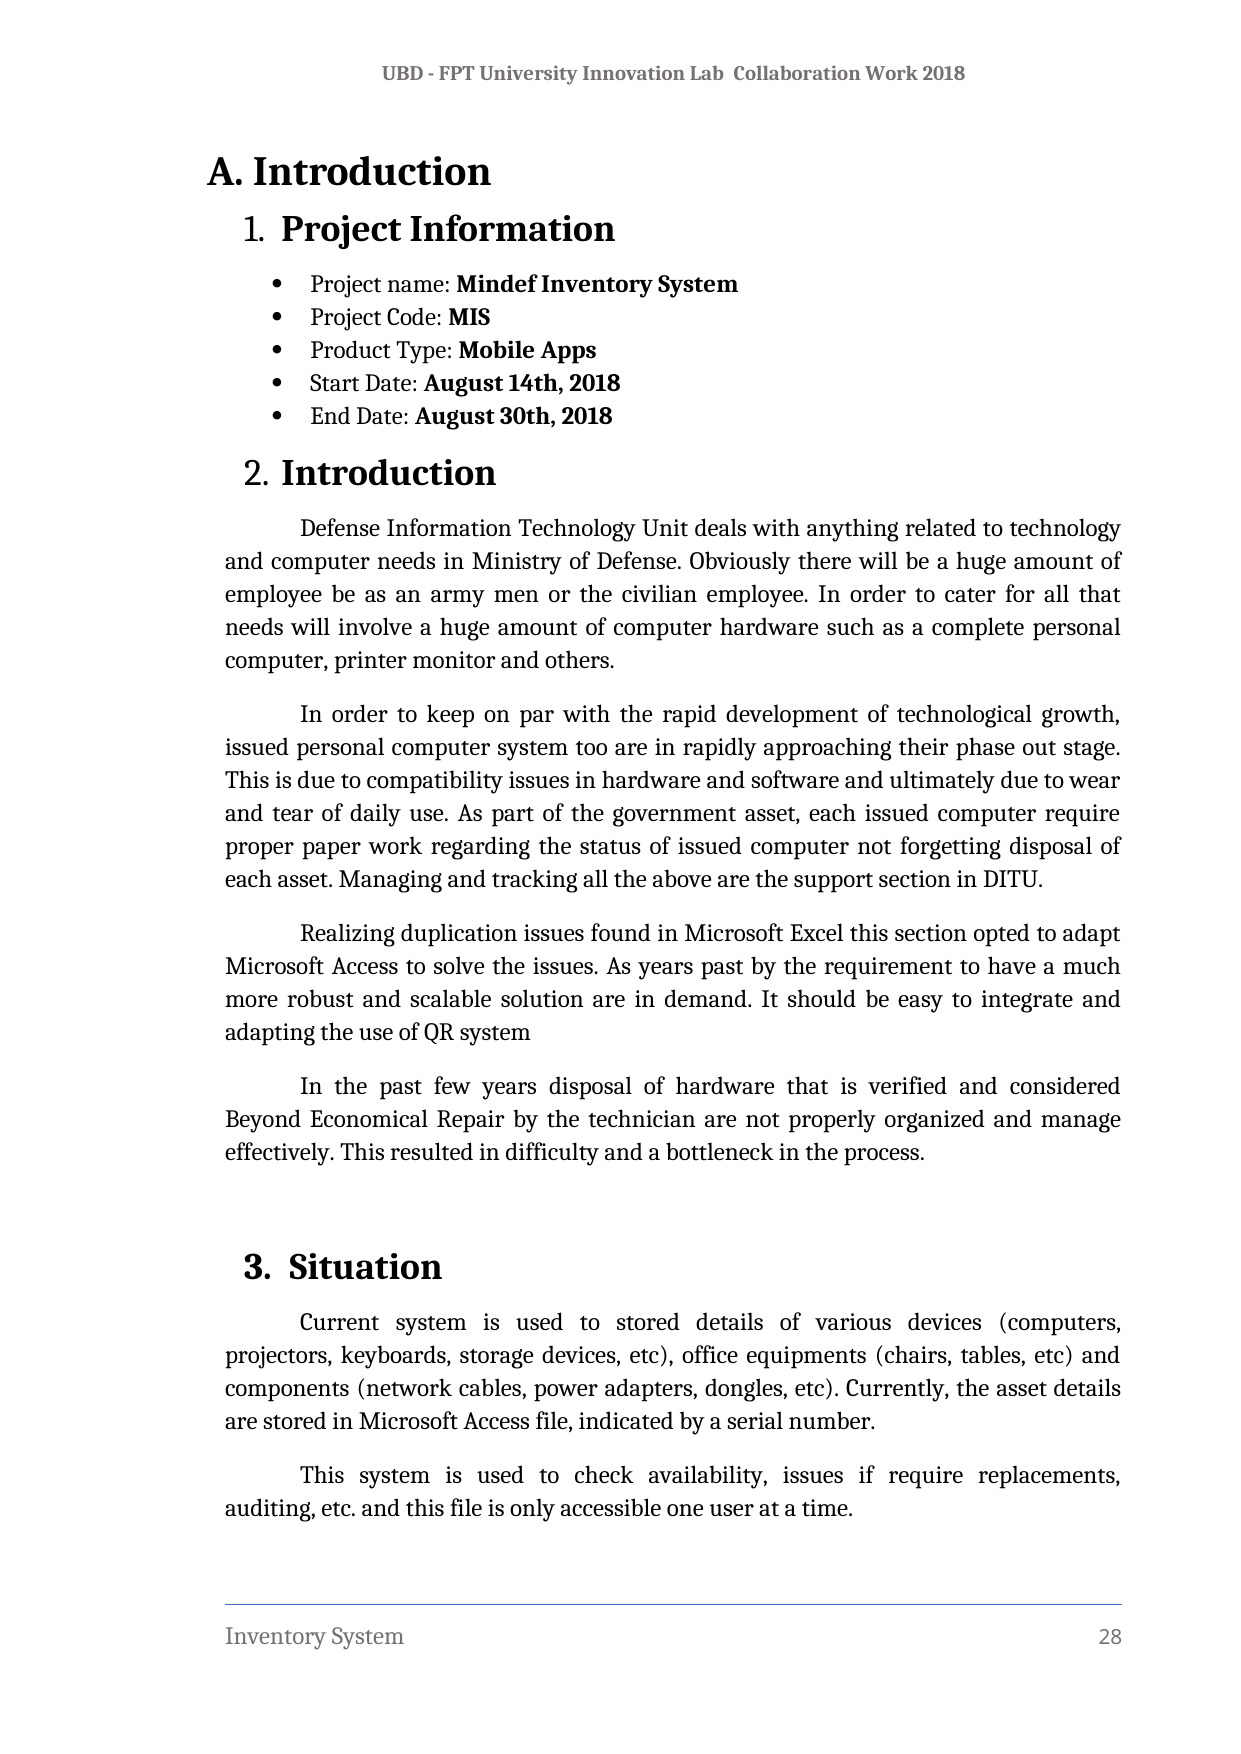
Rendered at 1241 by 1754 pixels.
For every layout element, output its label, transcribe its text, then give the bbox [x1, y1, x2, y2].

text Defense Information Technology Unit deals with anything related to technology and computer needs in Ministry of Defense. Obviously there will be a huge amount of employee be as an army men or the civilian employee. In order to cater for all that needs will involve a huge amount of computer hardware such as a complete personal computer, printer monitor and others. [225, 514, 1122, 675]
subtitle A. Introduction [207, 148, 1122, 196]
subtitle Project Information [244, 208, 1122, 251]
text In the past few years disposal of hardware that is verified and considered Beyond Economical Repair by the technician are not properly organized and manage effectively. This resulted in difficulty and a bottleneck in the process. [225, 1072, 1122, 1167]
text In order to keep on par with the rapid development of technological growth, issued personal computer system too are in rapidly approaching their phase out stage. This is due to compatibility issues in hardware and software and ultimately due to wear and tear of daily use. As part of the government asset, each issued computer require proper paper work regarding the status of issued computer not forgetting disposal of each asset. Managing and tracking all the above are the support section in DITU. [225, 700, 1122, 894]
subtitle Introduction [244, 452, 1122, 495]
list Project Code: MIS [273, 303, 1122, 332]
list Start Date: August 14th, 2018 [273, 369, 1122, 398]
list Project name: Mindef Inventory System [273, 270, 1122, 299]
text This system is used to check availability, issues if require replacements, auditing, etc. and this file is only accessible one user at a time. [225, 1461, 1122, 1522]
text Realizing duplication issues found in Microsoft Excel this section opted to adapt Microsoft Access to solve the issues. As years past by the requirement to have a much more robust and scalable solution are in demand. It should be easy to integrate and adapting the use of QR system [225, 919, 1122, 1047]
text Current system is used to stored details of various devices (computers, projectors, keyboards, storage devices, etc), office equipments (chairs, tables, etc) and components (network cables, power adapters, dongles, etc). Currently, the asset details are stored in Microsoft Access file, indicated by a serial number. [225, 1308, 1122, 1436]
subtitle Situation [244, 1246, 1122, 1289]
list End Date: August 30th, 2018 [273, 402, 1122, 431]
list Product Type: Mobile Apps [273, 336, 1122, 365]
